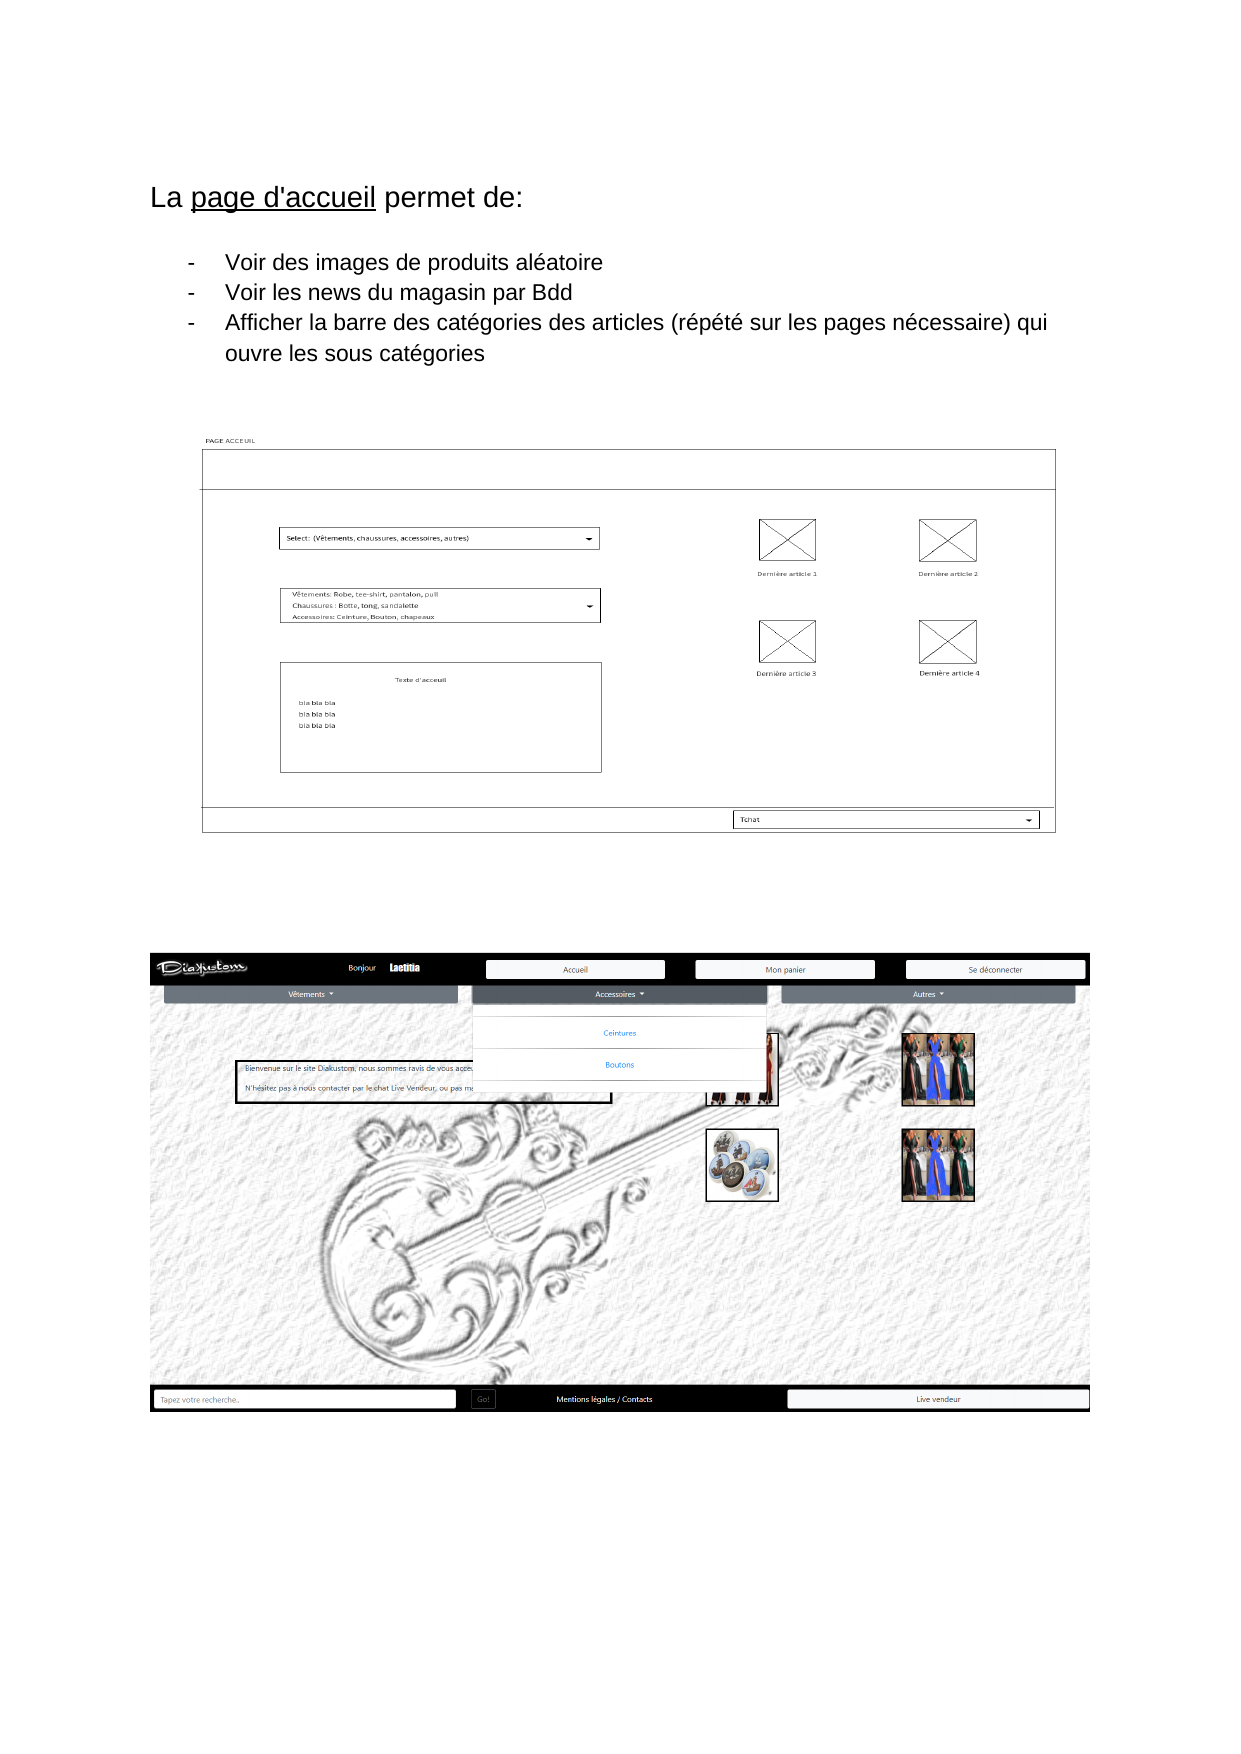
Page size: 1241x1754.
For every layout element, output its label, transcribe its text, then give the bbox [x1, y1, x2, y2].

list Afficher la barre des catégories des articles (répété sur les pages nécessaire) qui ouvre les sous catégories [187, 309, 1090, 366]
picture [150, 430, 1091, 889]
picture [150, 952, 1090, 1412]
text La page d'accueil permet de: [150, 180, 1090, 214]
list Voir les news du magasin par Bdd [187, 279, 1090, 306]
list Voir des images de produits aléatoire [187, 249, 1090, 275]
